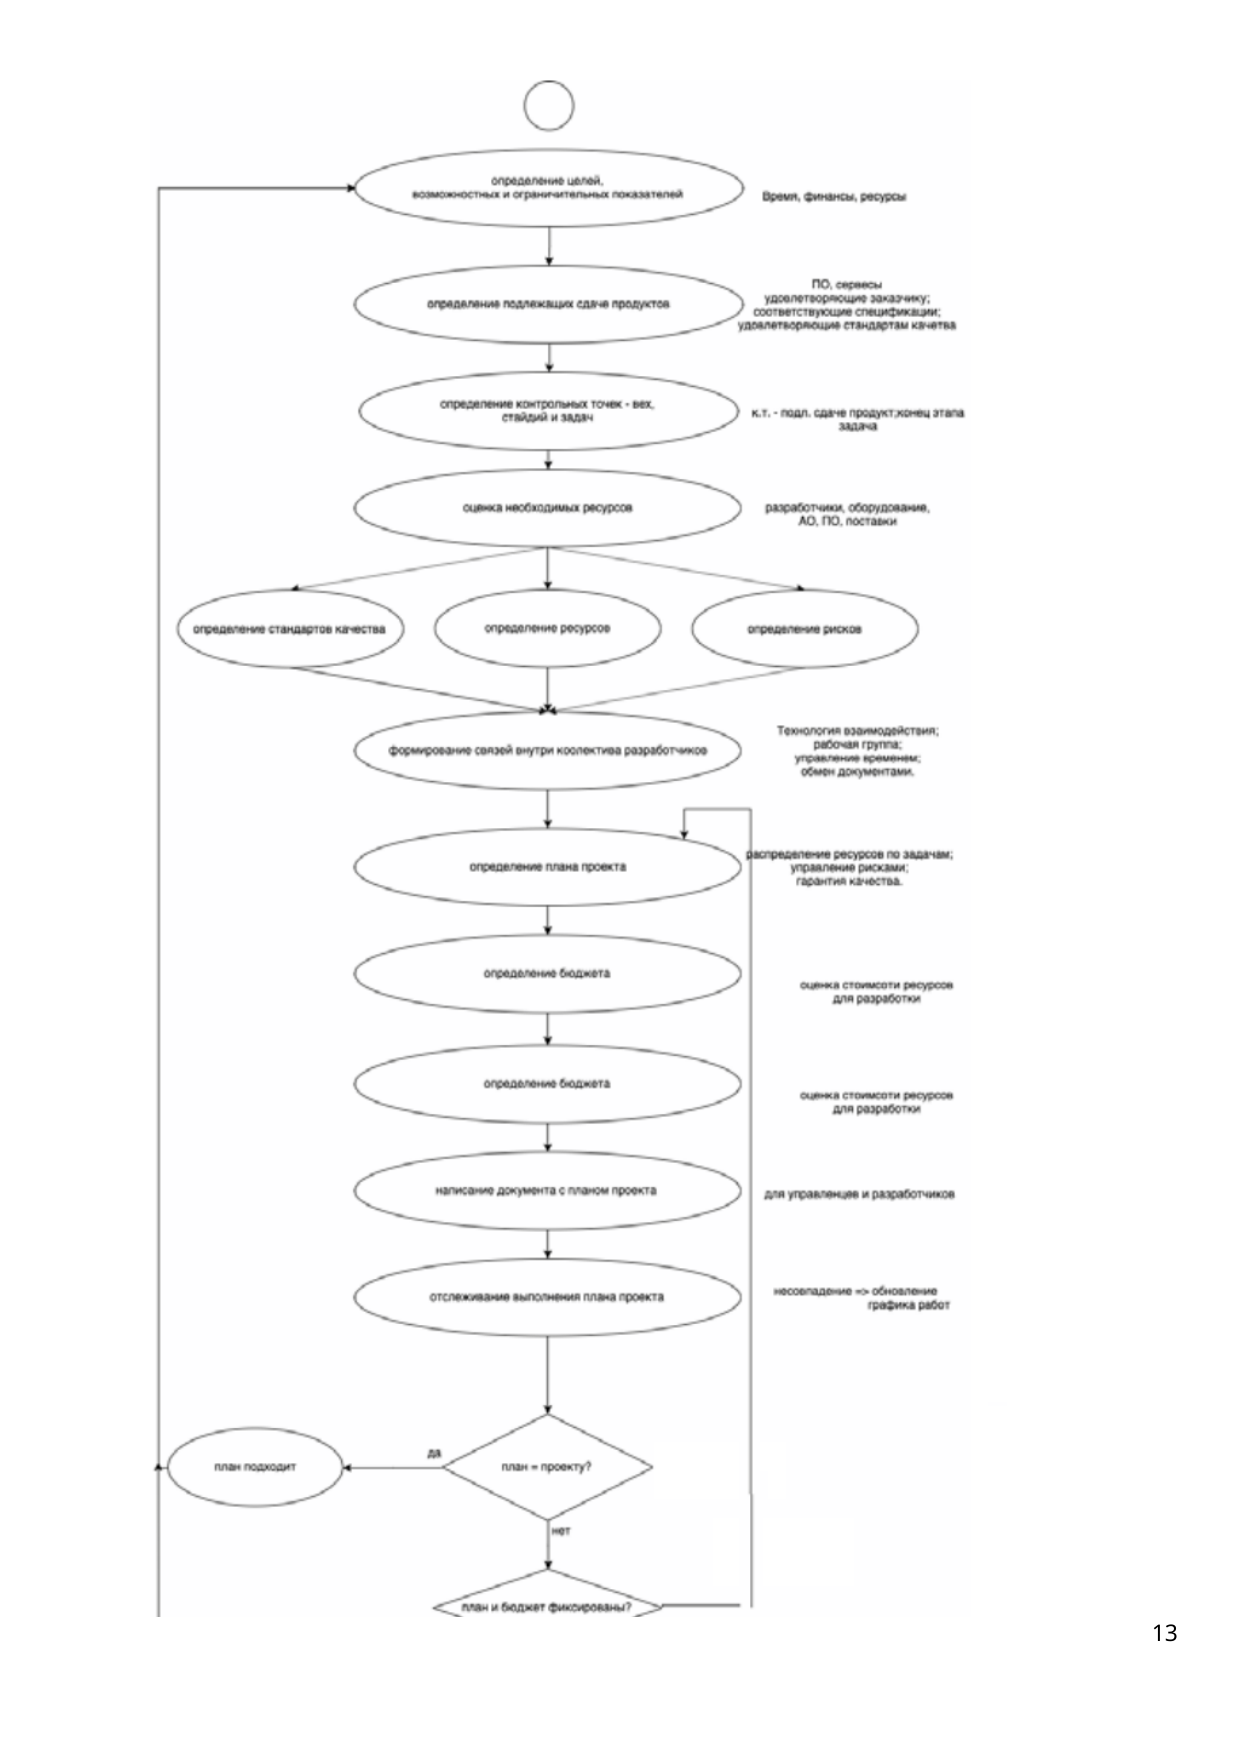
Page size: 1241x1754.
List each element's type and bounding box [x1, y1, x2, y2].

picture [64, 60, 1008, 1617]
